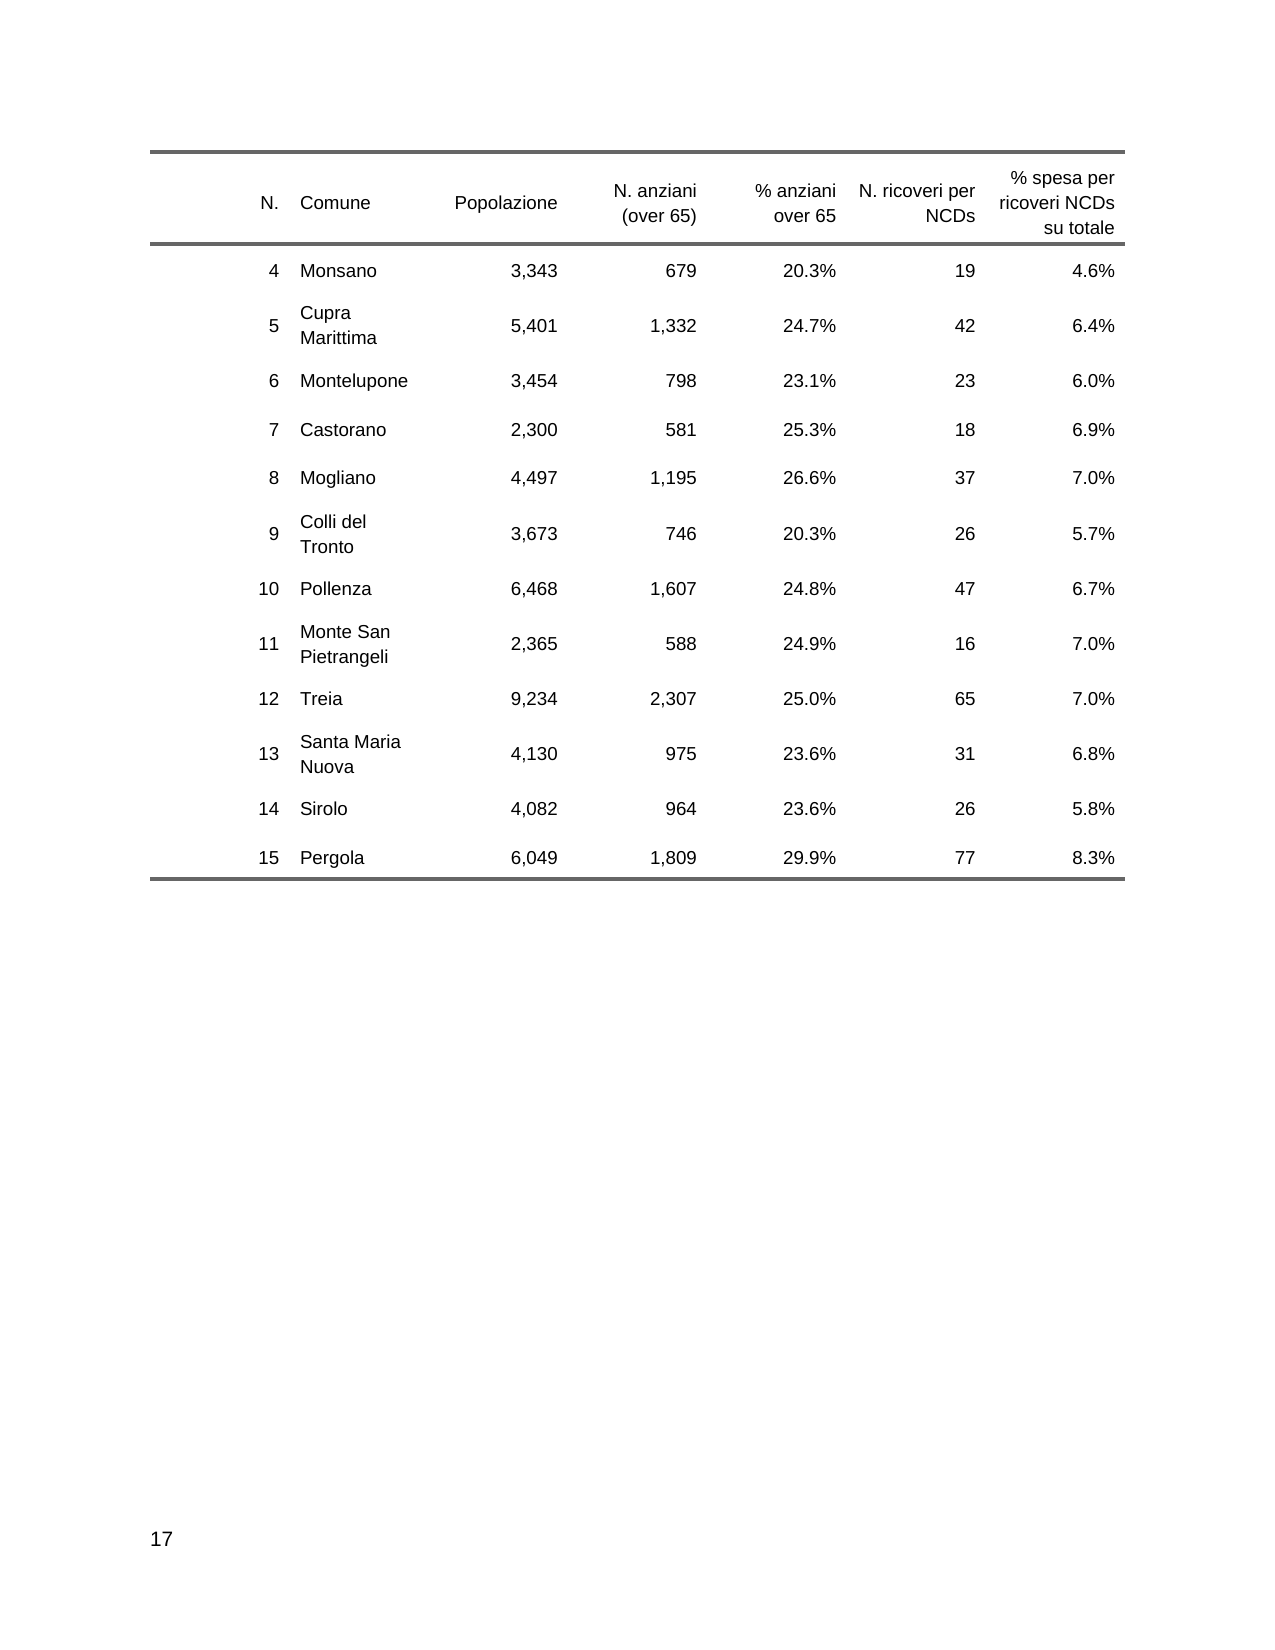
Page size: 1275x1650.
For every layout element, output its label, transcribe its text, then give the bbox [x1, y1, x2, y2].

table_cell 1,332 [568, 289, 707, 352]
table_cell Colli del Tronto [289, 498, 428, 560]
table_cell 23.1% [707, 352, 846, 401]
table_cell 24.8% [707, 560, 846, 608]
table_cell 4 [150, 246, 289, 289]
table_cell 23.6% [707, 780, 846, 828]
table_cell Monte San Pietrangeli [289, 608, 428, 670]
table_cell 23 [846, 352, 986, 401]
table_cell 6,049 [429, 828, 568, 877]
table_cell Santa Maria Nuova [289, 718, 428, 780]
table_cell 6 [150, 352, 289, 401]
table_cell 7.0% [986, 670, 1125, 718]
table_cell 6.8% [986, 718, 1125, 780]
table_cell 26 [846, 780, 986, 828]
table_cell 5.7% [986, 498, 1125, 560]
table_cell 3,343 [429, 246, 568, 289]
table_cell 5.8% [986, 780, 1125, 828]
table_header N. ricoveri per NCDs [846, 154, 986, 242]
table_cell 3,454 [429, 352, 568, 401]
table_cell Cupra Marittima [289, 289, 428, 352]
table_cell 47 [846, 560, 986, 608]
table_cell 23.6% [707, 718, 846, 780]
table_header % anziani over 65 [707, 154, 846, 242]
table_cell 6.9% [986, 401, 1125, 448]
table_cell 3,673 [429, 498, 568, 560]
table_cell 26 [846, 498, 986, 560]
table_cell 31 [846, 718, 986, 780]
table_cell 20.3% [707, 498, 846, 560]
table_cell Montelupone [289, 352, 428, 401]
table_cell 25.3% [707, 401, 846, 448]
table_cell 588 [568, 608, 707, 670]
table_cell 5,401 [429, 289, 568, 352]
table_cell 4,497 [429, 449, 568, 498]
table_cell Castorano [289, 401, 428, 448]
table_header Comune [289, 154, 428, 242]
table_cell 8.3% [986, 828, 1125, 877]
table_cell 7.0% [986, 449, 1125, 498]
table_cell Pollenza [289, 560, 428, 608]
table_cell 16 [846, 608, 986, 670]
table_cell 18 [846, 401, 986, 448]
table_cell 581 [568, 401, 707, 448]
table_cell 6,468 [429, 560, 568, 608]
table_header % spesa per ricoveri NCDs su totale [986, 154, 1125, 242]
table_cell 26.6% [707, 449, 846, 498]
table_cell 15 [150, 828, 289, 877]
table_cell 29.9% [707, 828, 846, 877]
table_cell 4,130 [429, 718, 568, 780]
table_cell 9 [150, 498, 289, 560]
table_cell 9,234 [429, 670, 568, 718]
table_cell 2,300 [429, 401, 568, 448]
table_cell 25.0% [707, 670, 846, 718]
table_cell 2,307 [568, 670, 707, 718]
table_cell 77 [846, 828, 986, 877]
table_cell 20.3% [707, 246, 846, 289]
table_cell 12 [150, 670, 289, 718]
table_cell 13 [150, 718, 289, 780]
table_cell 1,809 [568, 828, 707, 877]
table_cell 8 [150, 449, 289, 498]
table_header N. [150, 154, 289, 242]
table_cell 10 [150, 560, 289, 608]
table_cell 42 [846, 289, 986, 352]
table_header Popolazione [429, 154, 568, 242]
table_cell 6.4% [986, 289, 1125, 352]
table_cell Monsano [289, 246, 428, 289]
table_header N. anziani (over 65) [568, 154, 707, 242]
table_cell Mogliano [289, 449, 428, 498]
table_cell 37 [846, 449, 986, 498]
table_cell 2,365 [429, 608, 568, 670]
table_cell 14 [150, 780, 289, 828]
table_cell 5 [150, 289, 289, 352]
table_cell 1,195 [568, 449, 707, 498]
table_cell 19 [846, 246, 986, 289]
table_cell 1,607 [568, 560, 707, 608]
table_cell 65 [846, 670, 986, 718]
table_cell Sirolo [289, 780, 428, 828]
table_cell 798 [568, 352, 707, 401]
table_cell 679 [568, 246, 707, 289]
table_cell Pergola [289, 828, 428, 877]
table_cell 7.0% [986, 608, 1125, 670]
table_cell 4,082 [429, 780, 568, 828]
table_cell 7 [150, 401, 289, 448]
table_cell 746 [568, 498, 707, 560]
table_cell 975 [568, 718, 707, 780]
table_cell 11 [150, 608, 289, 670]
table_cell 24.9% [707, 608, 846, 670]
table_cell 6.0% [986, 352, 1125, 401]
table_cell Treia [289, 670, 428, 718]
table_cell 6.7% [986, 560, 1125, 608]
table_cell 4.6% [986, 246, 1125, 289]
table_cell 24.7% [707, 289, 846, 352]
table_cell 964 [568, 780, 707, 828]
